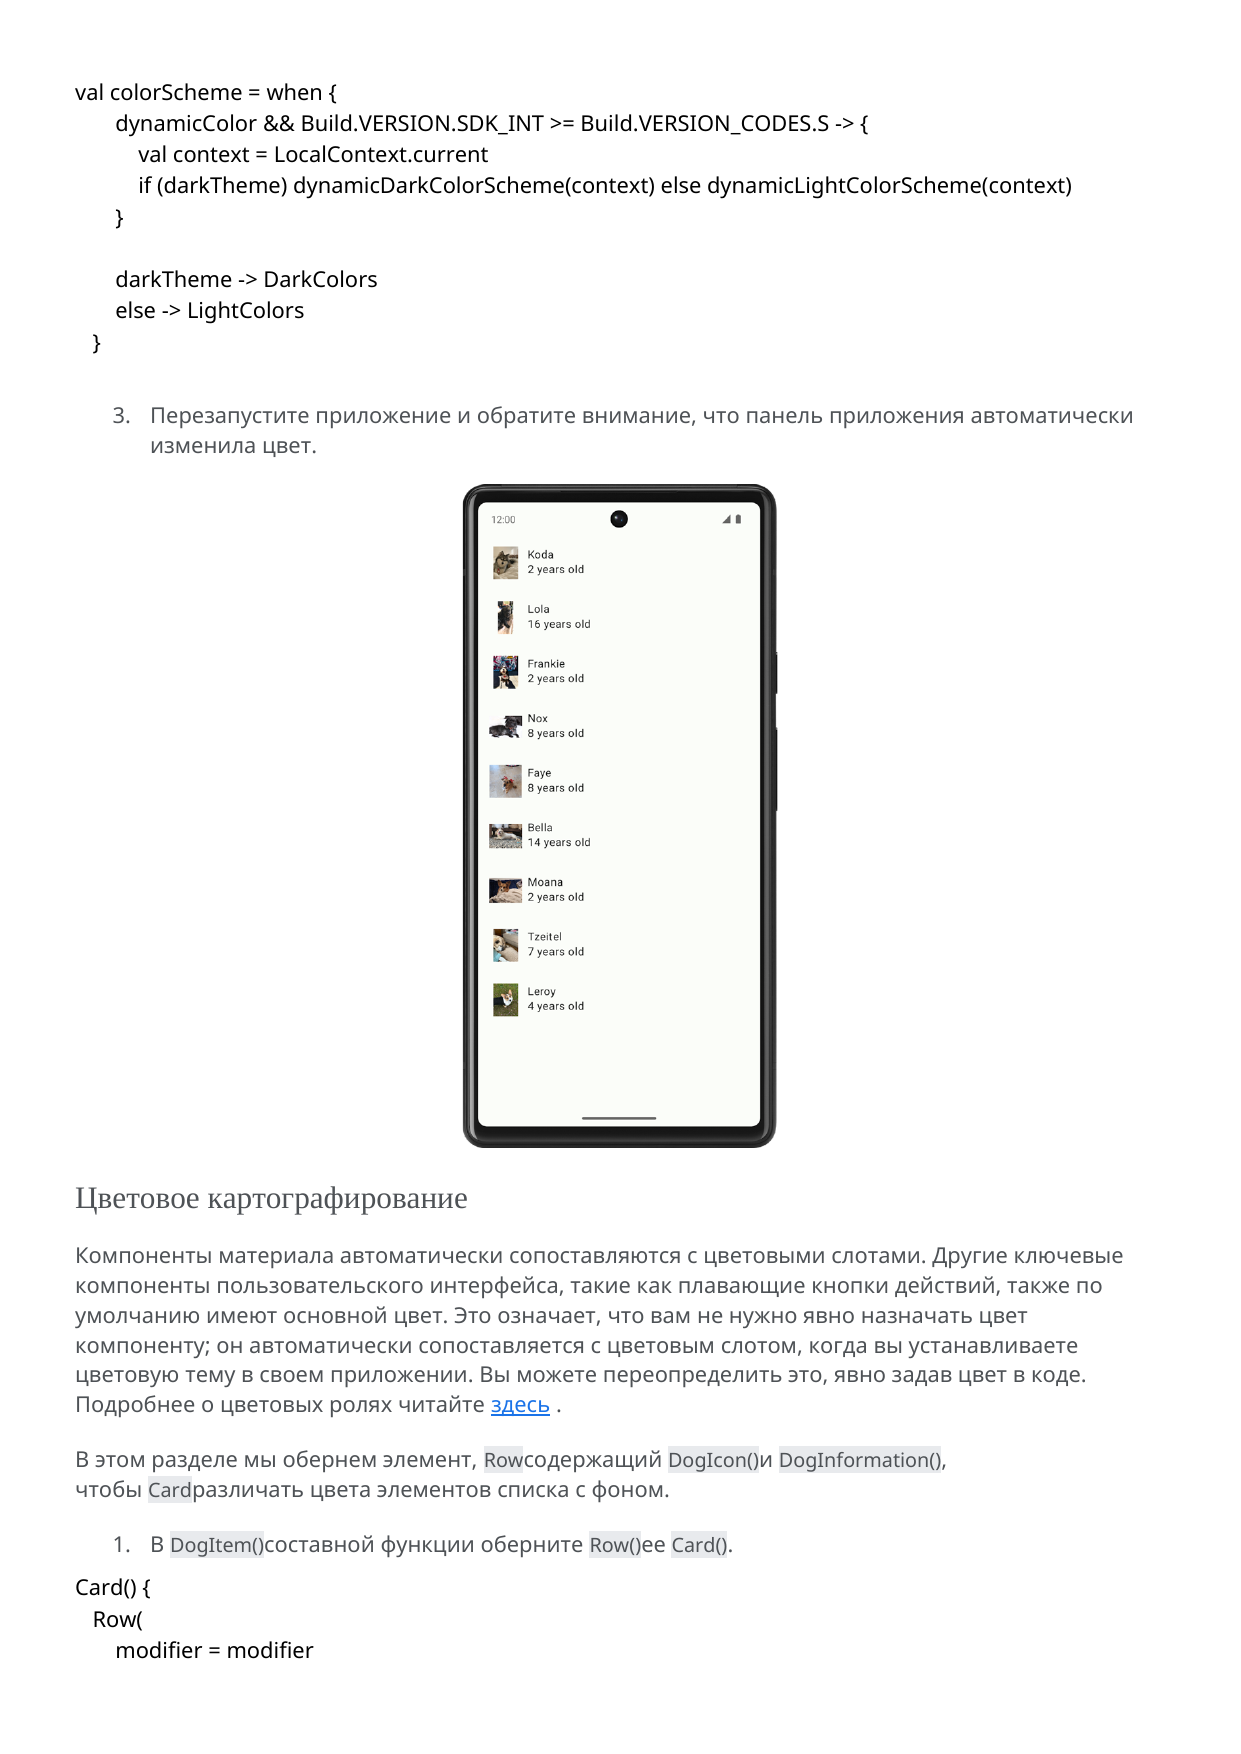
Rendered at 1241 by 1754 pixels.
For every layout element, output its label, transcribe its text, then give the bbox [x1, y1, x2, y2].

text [75, 1571, 1165, 1664]
text В этом разделе мы обернем элемент, Rowсодержащий DogIcon()и DogInformation(), чтобы Cardразличать цвета элементов списка с фоном. [75, 1444, 1165, 1503]
list Перезапустите приложение и обратите внимание, что панель приложения автоматически изменила цвет. [112, 400, 1165, 459]
text Цветовое картографирование [75, 1179, 1165, 1215]
text Компоненты материала автоматически сопоставляются с цветовыми слотами. Другие ключевые компоненты пользовательского интерфейса, такие как плавающие кнопки действий, также по умолчанию имеют основной цвет. Это означает, что вам не нужно явно назначать цвет компоненту; он автоматически сопоставляется с цветовым слотом, когда вы устанавливаете цветовую тему в своем приложении. Вы можете переопределить это, явно задав цвет в коде. Подробнее о цветовых ролях читайте здесь . [75, 1240, 1165, 1419]
text val colorScheme = when { dynamicColor && Build.VERSION.SDK_INT >= Build.VERSION_CODES.S -> { val context = LocalContext.current if (darkTheme) dynamicDarkColorScheme(context) else dynamicLightColorScheme(context) } darkTheme -> DarkColors else -> LightColors } [75, 75, 1165, 387]
picture [462, 484, 778, 1148]
list В DogItem()составной функции оберните Row()ее Card(). [112, 1528, 1165, 1558]
